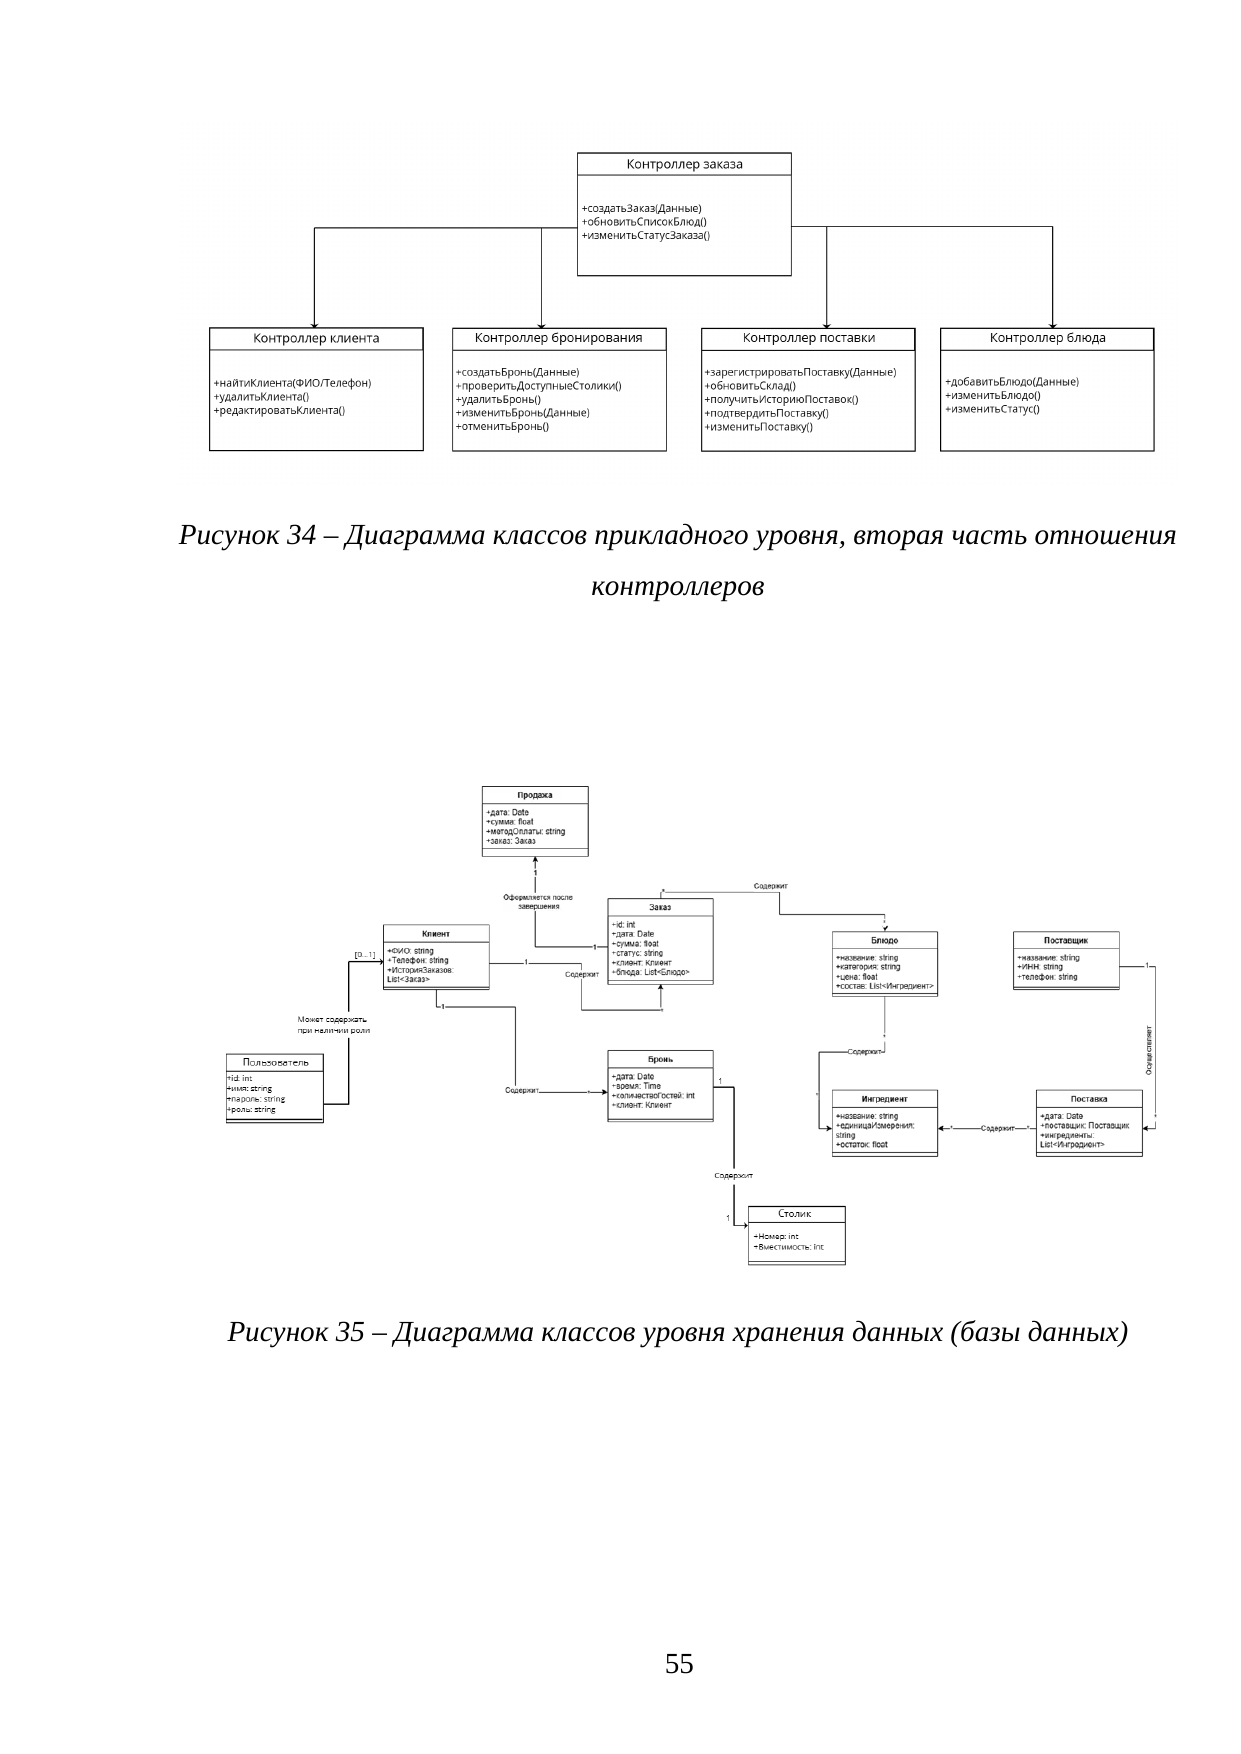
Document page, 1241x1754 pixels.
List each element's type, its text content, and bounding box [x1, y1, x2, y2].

picture [177, 118, 1182, 484]
text Рисунок 34 – Диаграмма классов прикладного уровня, вторая часть отношения контроллеров [177, 517, 1181, 601]
picture [192, 768, 1167, 1282]
text Рисунок 35 – Диаграмма классов уровня хранения данных (базы данных) [177, 1314, 1181, 1348]
